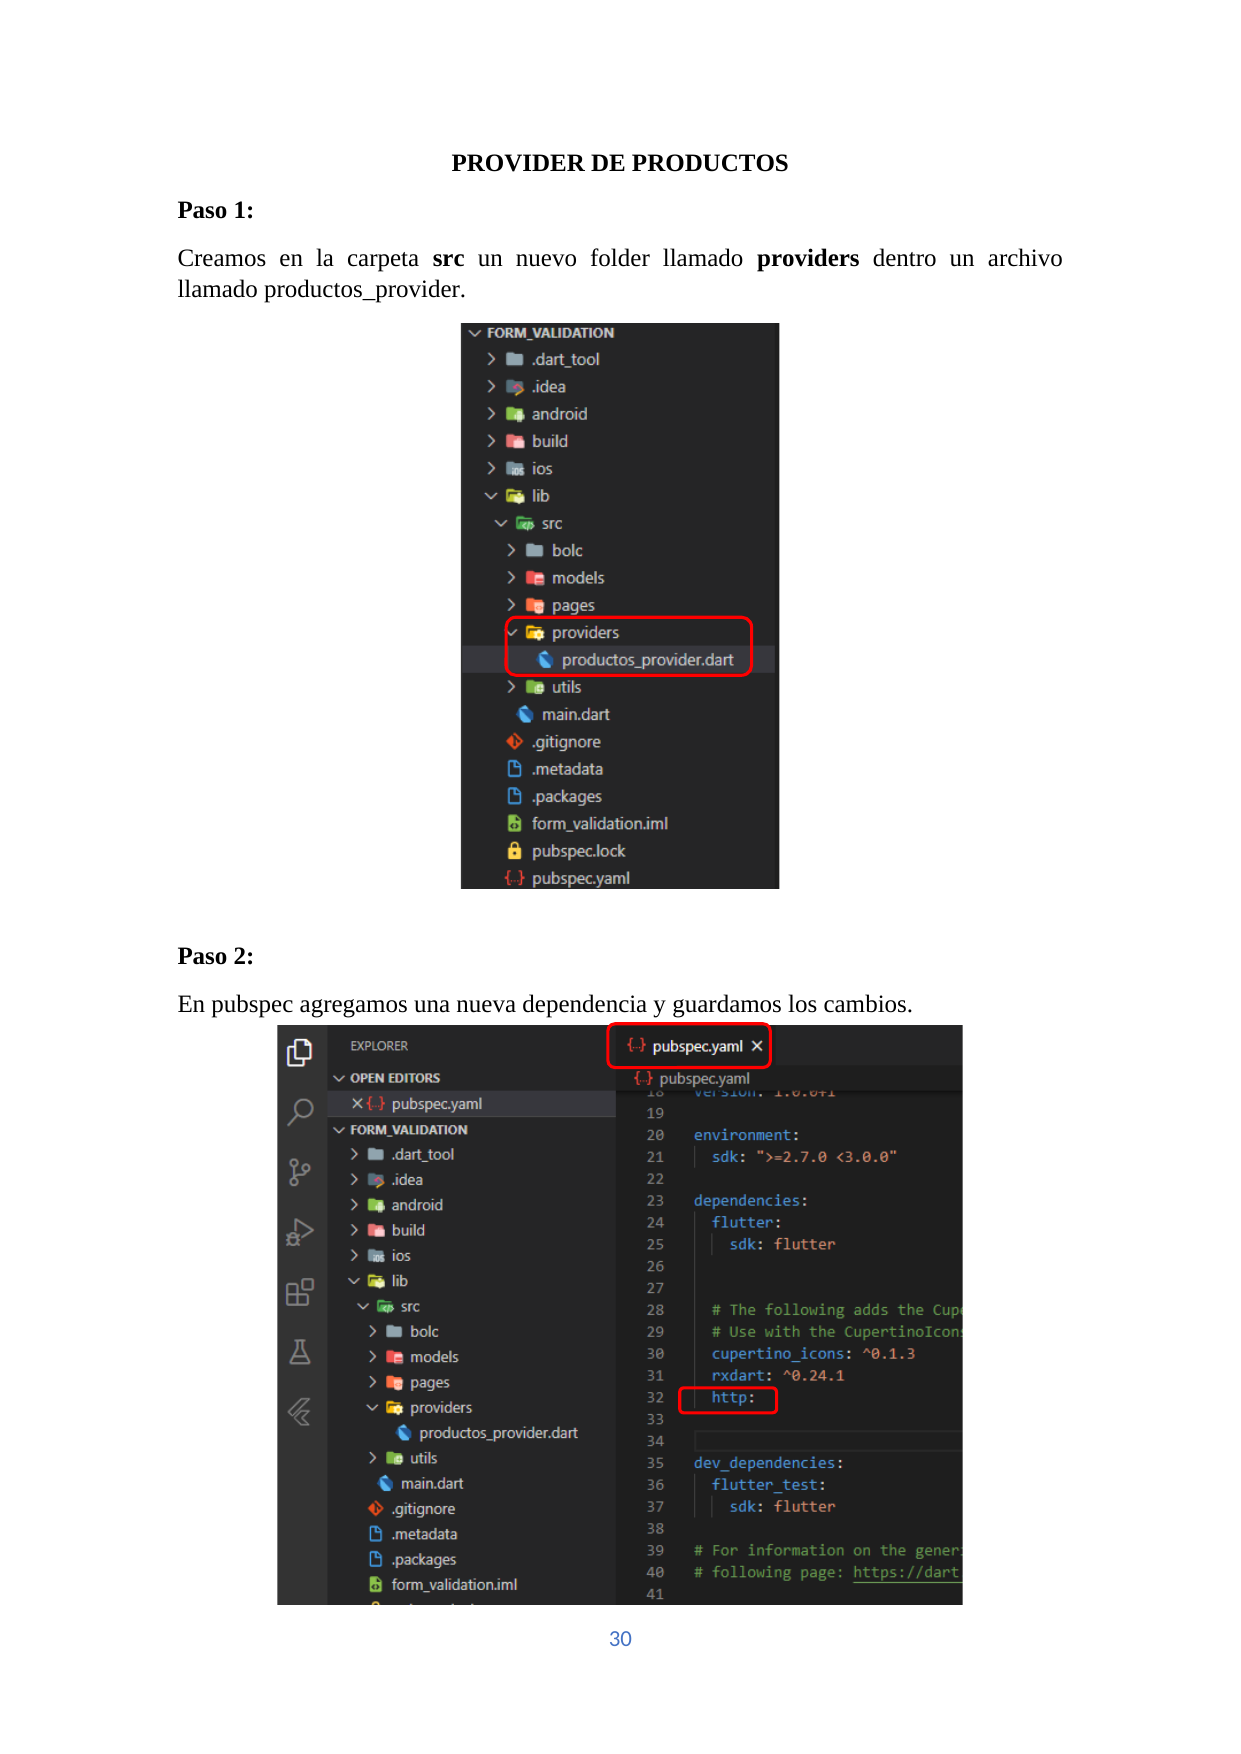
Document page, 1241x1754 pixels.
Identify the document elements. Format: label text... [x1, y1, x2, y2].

text Paso 2: [177, 941, 1063, 970]
text PROVIDER DE PRODUCTOS [177, 148, 1063, 176]
picture [460, 323, 780, 889]
text En pubspec agregamos una nueva dependencia y guardamos los cambios. [177, 989, 1063, 1018]
text Creamos en la carpeta src un nuevo folder llamado providers dentro un archivo llamado productos_provider. [177, 243, 1063, 303]
text Paso 1: [177, 195, 1063, 224]
picture [610, 1026, 768, 1066]
picture [277, 1025, 963, 1605]
